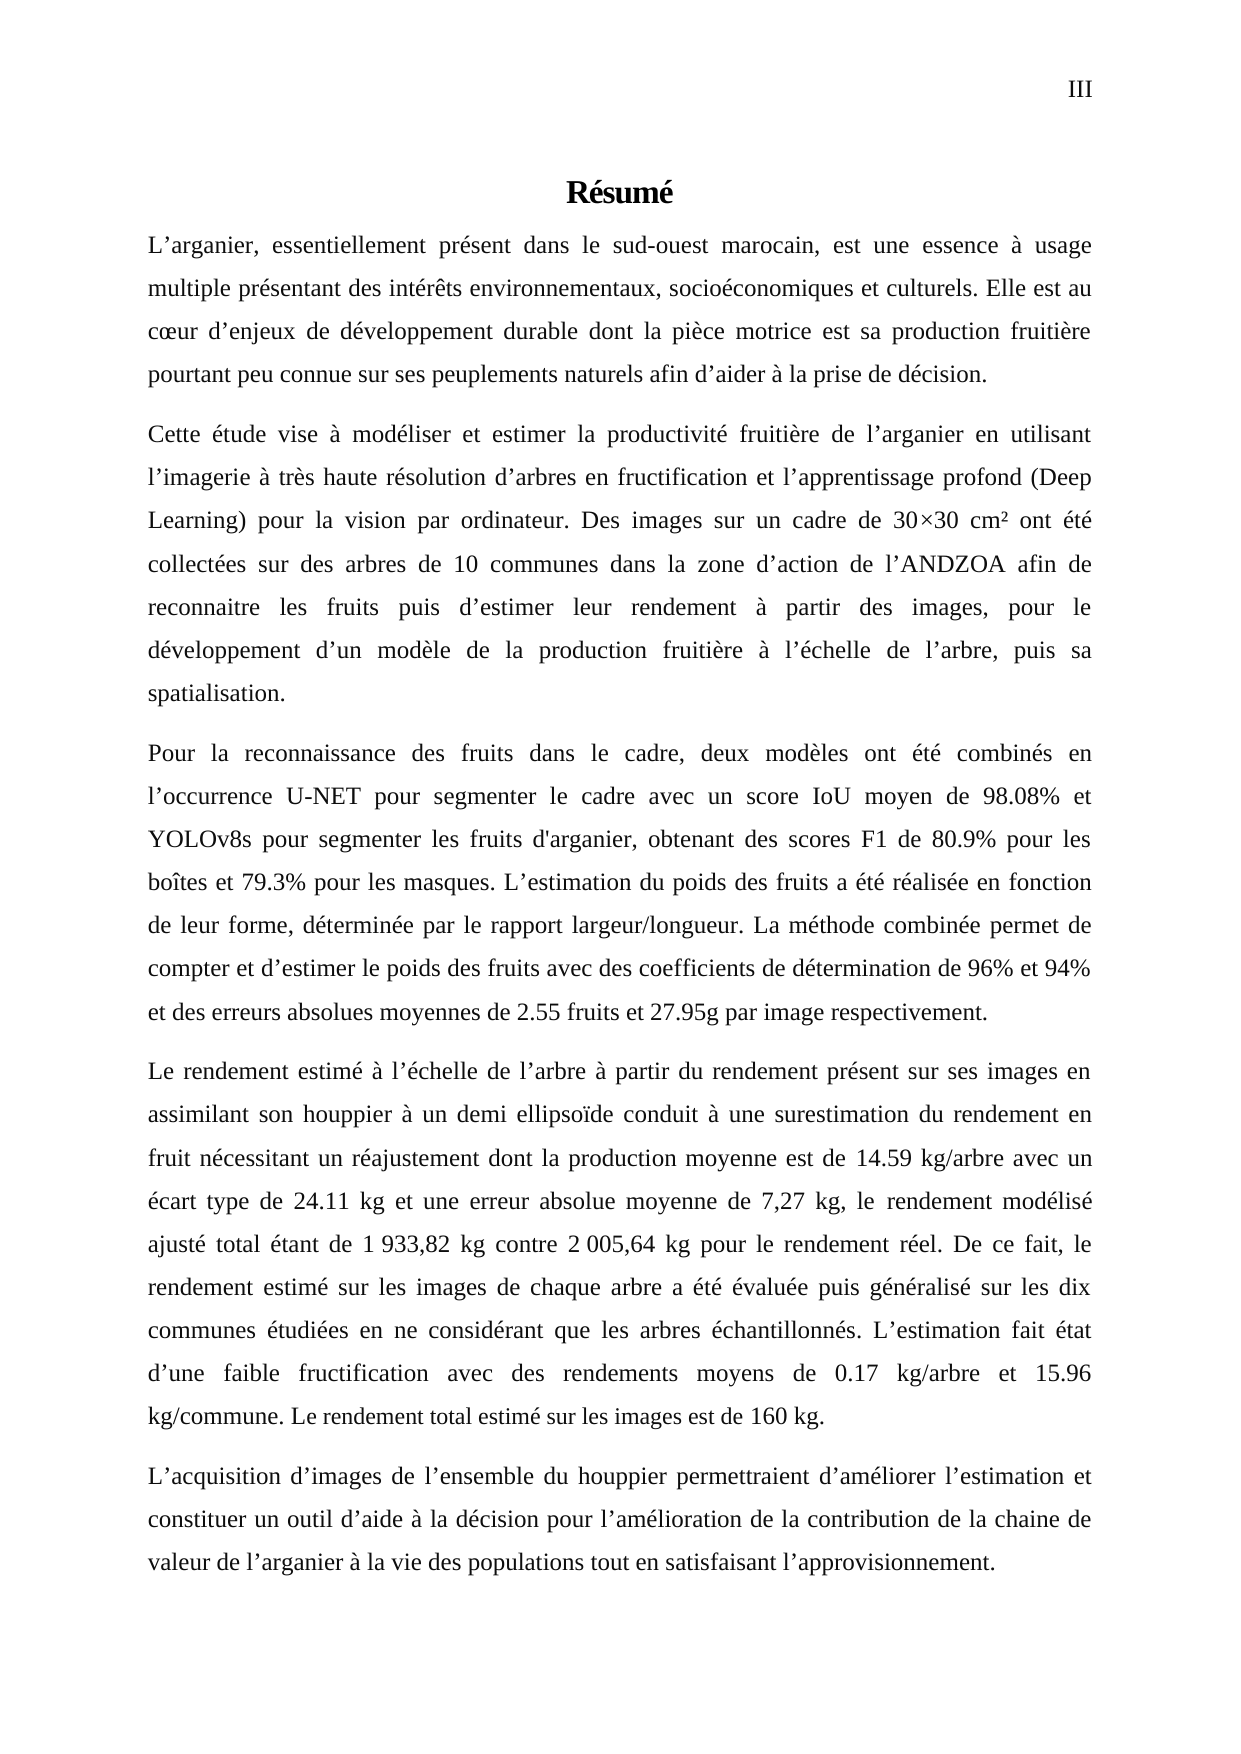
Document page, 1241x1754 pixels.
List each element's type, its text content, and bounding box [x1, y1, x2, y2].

text Cette étude vise à modéliser et estimer la productivité fruitière de l’arganier en utilisant l’imagerie à très haute résolution d’arbres en fructification et l’apprentissage profond (Deep Learning) pour la vision par ordinateur. Des images sur un cadre de 30×30 cm² ont été collectées sur des arbres de 10 communes dans la zone d’action de l’ANDZOA afin de reconnaitre les fruits puis d’estimer leur rendement à partir des images, pour le développement d’un modèle de la production fruitière à l’échelle de l’arbre, puis sa spatialisation. [148, 419, 1093, 707]
text Le rendement estimé à l’échelle de l’arbre à partir du rendement présent sur ses images en assimilant son houppier à un demi ellipsoïde conduit à une surestimation du rendement en fruit nécessitant un réajustement dont la production moyenne est de 14.59 kg/arbre avec un écart type de 24.11 kg et une erreur absolue moyenne de 7,27 kg, le rendement modélisé ajusté total étant de 1 933,82 kg contre 2 005,64 kg pour le rendement réel. De ce fait, le rendement estimé sur les images de chaque arbre a été évaluée puis généralisé sur les dix communes étudiées en ne considérant que les arbres échantillonnés. L’estimation fait état d’une faible fructification avec des rendements moyens de 0.17 kg/arbre et 15.96 kg/commune. Le rendement total estimé sur les images est de 160 kg. [148, 1056, 1093, 1430]
subtitle Résumé [148, 173, 1093, 211]
text Pour la reconnaissance des fruits dans le cadre, deux modèles ont été combinés en l’occurrence U-NET pour segmenter le cadre avec un score IoU moyen de 98.08% et YOLOv8s pour segmenter les fruits d'arganier, obtenant des scores F1 de 80.9% pour les boîtes et 79.3% pour les masques. L’estimation du poids des fruits a été réalisée en fonction de leur forme, déterminée par le rapport largeur/longueur. La méthode combinée permet de compter et d’estimer le poids des fruits avec des coefficients de détermination de 96% et 94% et des erreurs absolues moyennes de 2.55 fruits et 27.95g par image respectivement. [148, 738, 1093, 1025]
text L’acquisition d’images de l’ensemble du houppier permettraient d’améliorer l’estimation et constituer un outil d’aide à la décision pour l’amélioration de la contribution de la chaine de valeur de l’arganier à la vie des populations tout en satisfaisant l’approvisionnement. [148, 1461, 1093, 1576]
text L’arganier, essentiellement présent dans le sud-ouest marocain, est une essence à usage multiple présentant des intérêts environnementaux, socioéconomiques et culturels. Elle est au cœur d’enjeux de développement durable dont la pièce motrice est sa production fruitière pourtant peu connue sur ses peuplements naturels afin d’aider à la prise de décision. [148, 230, 1093, 388]
